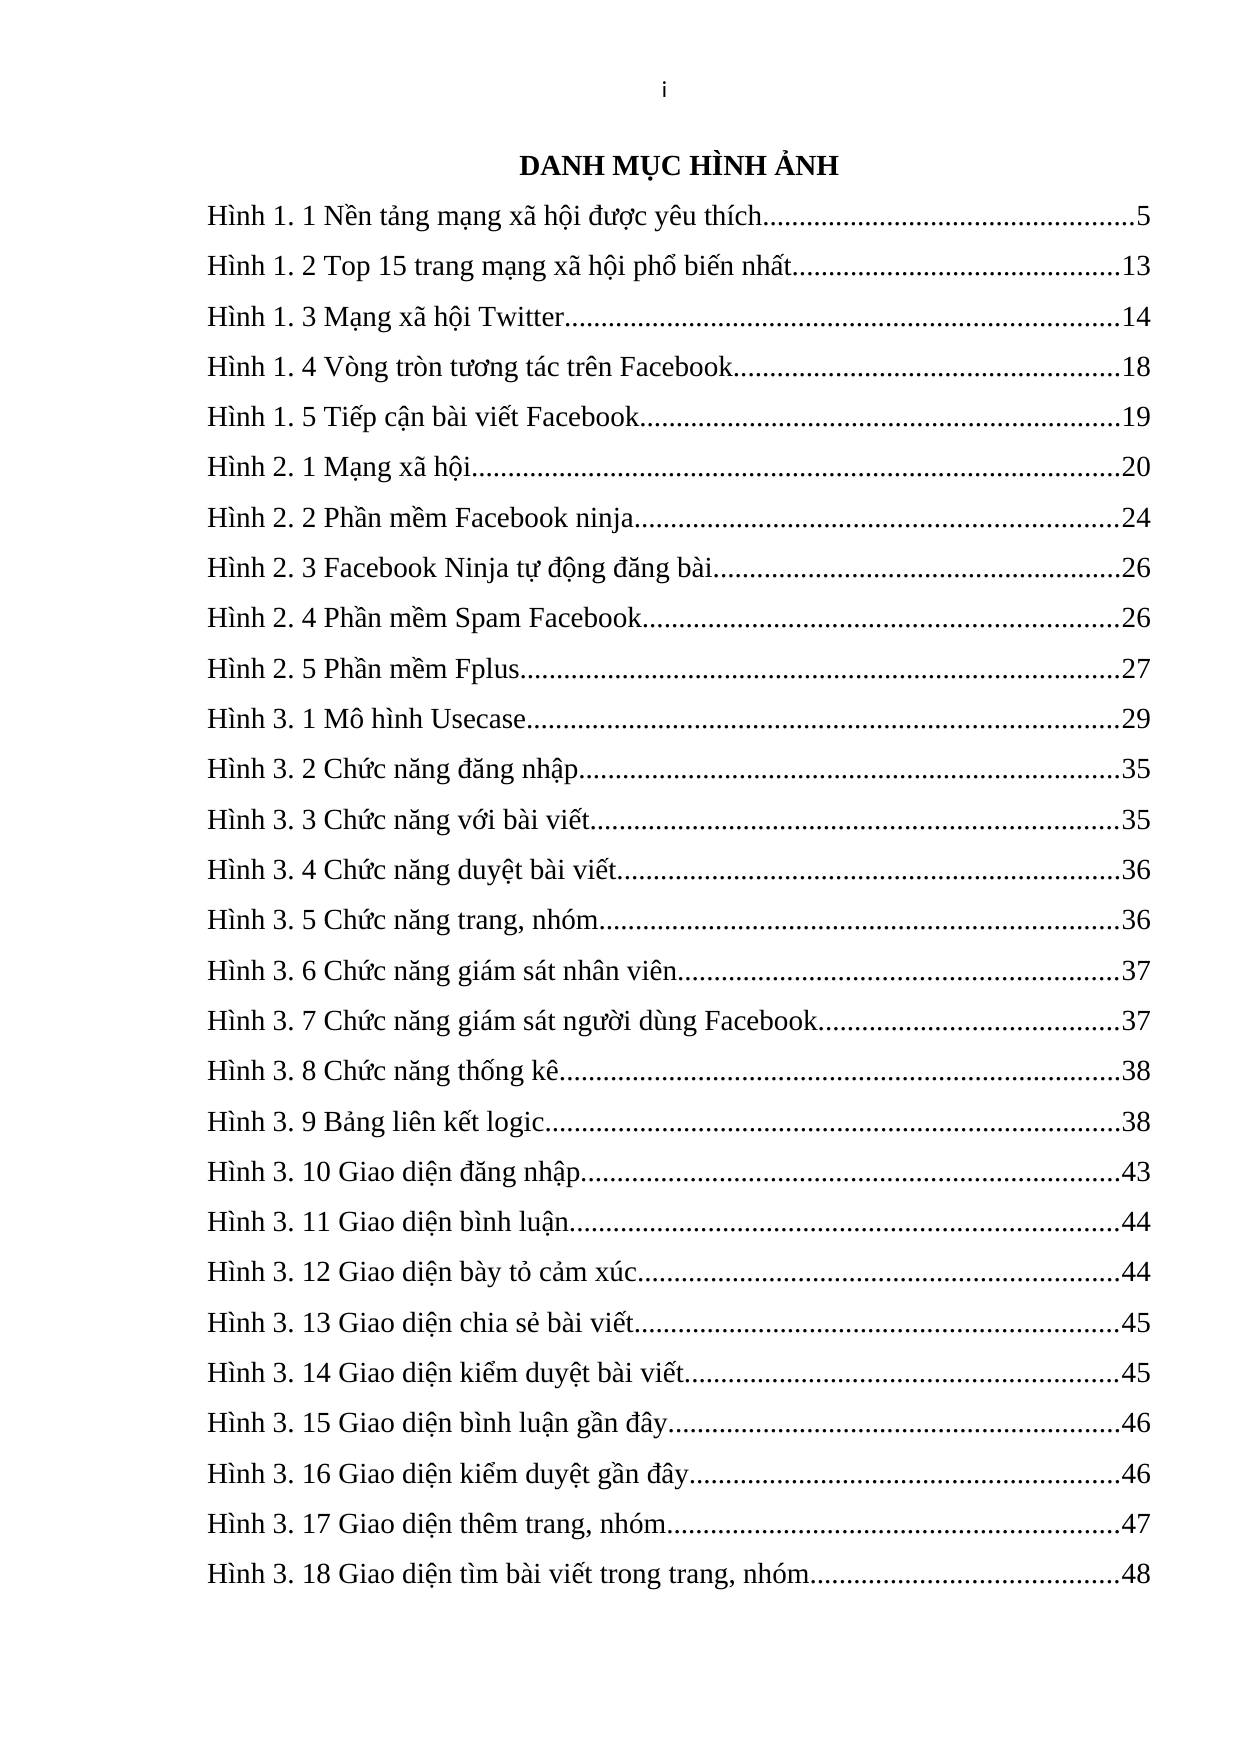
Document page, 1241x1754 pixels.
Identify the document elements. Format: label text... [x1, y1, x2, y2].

text Hình 3. 2 Chức năng đăng nhập 35 [207, 751, 1152, 785]
text Hình 3. 9 Bảng liên kết logic 38 [207, 1104, 1152, 1137]
text Hình 3. 14 Giao diện kiểm duyệt bài viết 45 [207, 1355, 1152, 1389]
text Hình 1. 3 Mạng xã hội Twitter 14 [207, 299, 1152, 332]
text Hình 3. 18 Giao diện tìm bài viết trong trang, nhóm 48 [207, 1556, 1152, 1590]
text Hình 2. 1 Mạng xã hội 20 [207, 449, 1152, 483]
text Hình 3. 10 Giao diện đăng nhập 43 [207, 1154, 1152, 1187]
text Hình 1. 4 Vòng tròn tương tác trên Facebook 18 [207, 349, 1152, 382]
text DANH MỤC HÌNH ẢNH [207, 148, 1152, 181]
text Hình 3. 3 Chức năng với bài viết 35 [207, 802, 1152, 835]
text Hình 1. 1 Nền tảng mạng xã hội được yêu thích 5 [207, 198, 1152, 232]
text Hình 3. 17 Giao diện thêm trang, nhóm 47 [207, 1506, 1152, 1540]
text Hình 1. 2 Top 15 trang mạng xã hội phổ biến nhất 13 [207, 248, 1152, 282]
text Hình 2. 4 Phần mềm Spam Facebook 26 [207, 601, 1152, 634]
text Hình 2. 2 Phần mềm Facebook ninja 24 [207, 500, 1152, 533]
text Hình 2. 5 Phần mềm Fplus 27 [207, 651, 1152, 684]
text Hình 3. 15 Giao diện bình luận gần đây 46 [207, 1406, 1152, 1439]
text Hình 3. 16 Giao diện kiểm duyệt gần đây 46 [207, 1456, 1152, 1489]
text Hình 1. 5 Tiếp cận bài viết Facebook 19 [207, 399, 1152, 433]
text Hình 3. 11 Giao diện bình luận 44 [207, 1204, 1152, 1238]
text Hình 2. 3 Facebook Ninja tự động đăng bài 26 [207, 550, 1152, 584]
text Hình 3. 13 Giao diện chia sẻ bài viết 45 [207, 1305, 1152, 1338]
text Hình 3. 1 Mô hình Usecase 29 [207, 701, 1152, 735]
text Hình 3. 6 Chức năng giám sát nhân viên 37 [207, 953, 1152, 986]
text Hình 3. 7 Chức năng giám sát người dùng Facebook 37 [207, 1003, 1152, 1037]
text Hình 3. 5 Chức năng trang, nhóm 36 [207, 902, 1152, 936]
text Hình 3. 12 Giao diện bày tỏ cảm xúc 44 [207, 1254, 1152, 1288]
text Hình 3. 4 Chức năng duyệt bài viết 36 [207, 852, 1152, 886]
text Hình 3. 8 Chức năng thống kê 38 [207, 1053, 1152, 1087]
